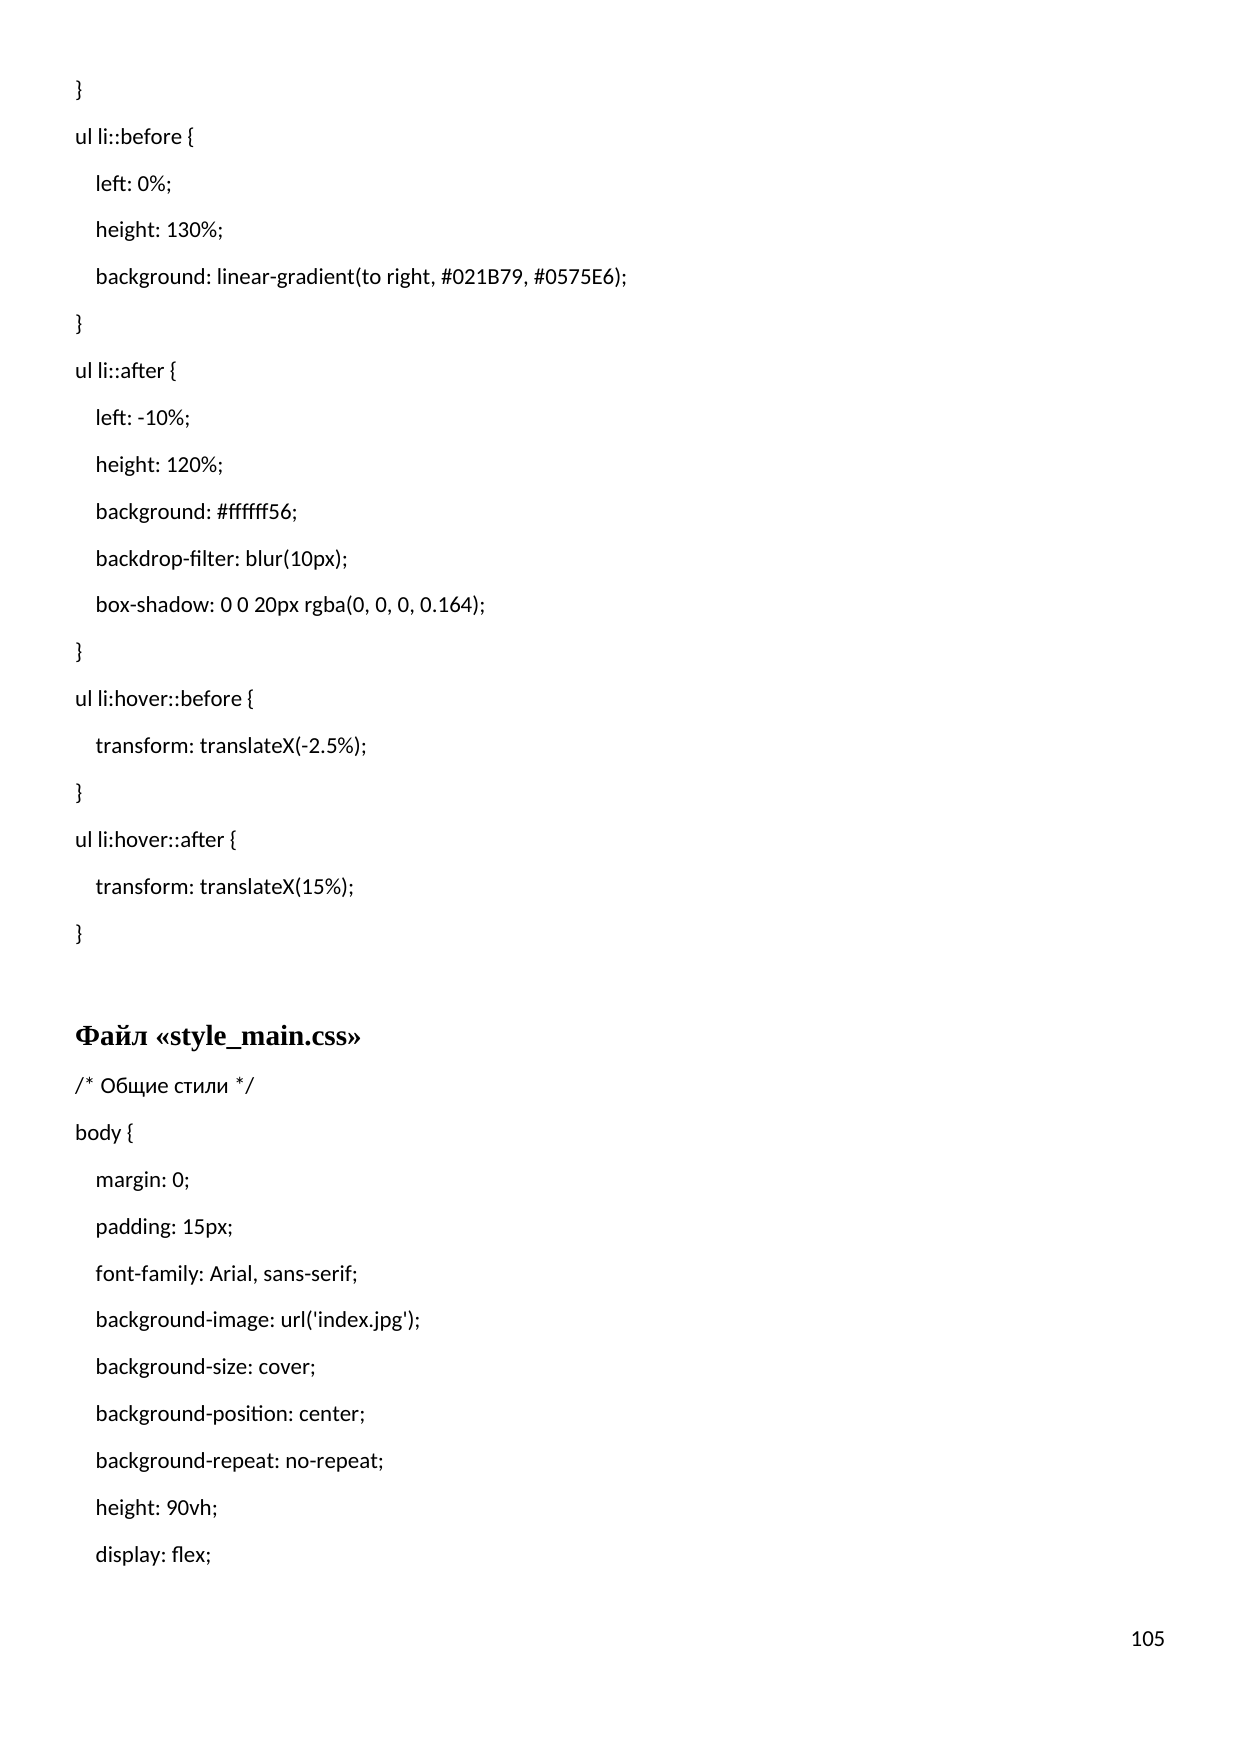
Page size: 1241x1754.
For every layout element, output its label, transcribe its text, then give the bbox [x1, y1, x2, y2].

text ul li:hover::after { [75, 825, 1165, 853]
text display: flex; [75, 1540, 1165, 1568]
text background-repeat: no-repeat; [75, 1446, 1165, 1474]
text Файл «style_main.css» [75, 1018, 1165, 1052]
text height: 120%; [75, 450, 1165, 478]
text transform: translateX(-2.5%); [75, 731, 1165, 759]
text left: -10%; [75, 403, 1165, 431]
text padding: 15px; [75, 1212, 1165, 1240]
text } [75, 778, 1165, 806]
text margin: 0; [75, 1165, 1165, 1193]
text box-shadow: 0 0 20px rgba(0, 0, 0, 0.164); [75, 591, 1165, 619]
text transform: translateX(15%); [75, 872, 1165, 900]
text } [75, 919, 1165, 947]
text /* Общие стили */ [75, 1071, 1165, 1099]
text background: linear-gradient(to right, #021B79, #0575E6); [75, 262, 1165, 291]
text ul li:hover::before { [75, 684, 1165, 712]
text backdrop-filter: blur(10px); [75, 544, 1165, 572]
text font-family: Arial, sans-serif; [75, 1259, 1165, 1287]
text background-position: center; [75, 1399, 1165, 1427]
text body { [75, 1118, 1165, 1146]
text } [75, 75, 1165, 103]
text height: 90vh; [75, 1493, 1165, 1521]
text } [75, 309, 1165, 337]
text background-image: url('index.jpg'); [75, 1306, 1165, 1334]
text height: 130%; [75, 216, 1165, 244]
text } [75, 637, 1165, 666]
text left: 0%; [75, 169, 1165, 197]
text ul li::before { [75, 122, 1165, 150]
text background-size: cover; [75, 1352, 1165, 1381]
text ul li::after { [75, 356, 1165, 384]
text background: #ffffff56; [75, 497, 1165, 525]
